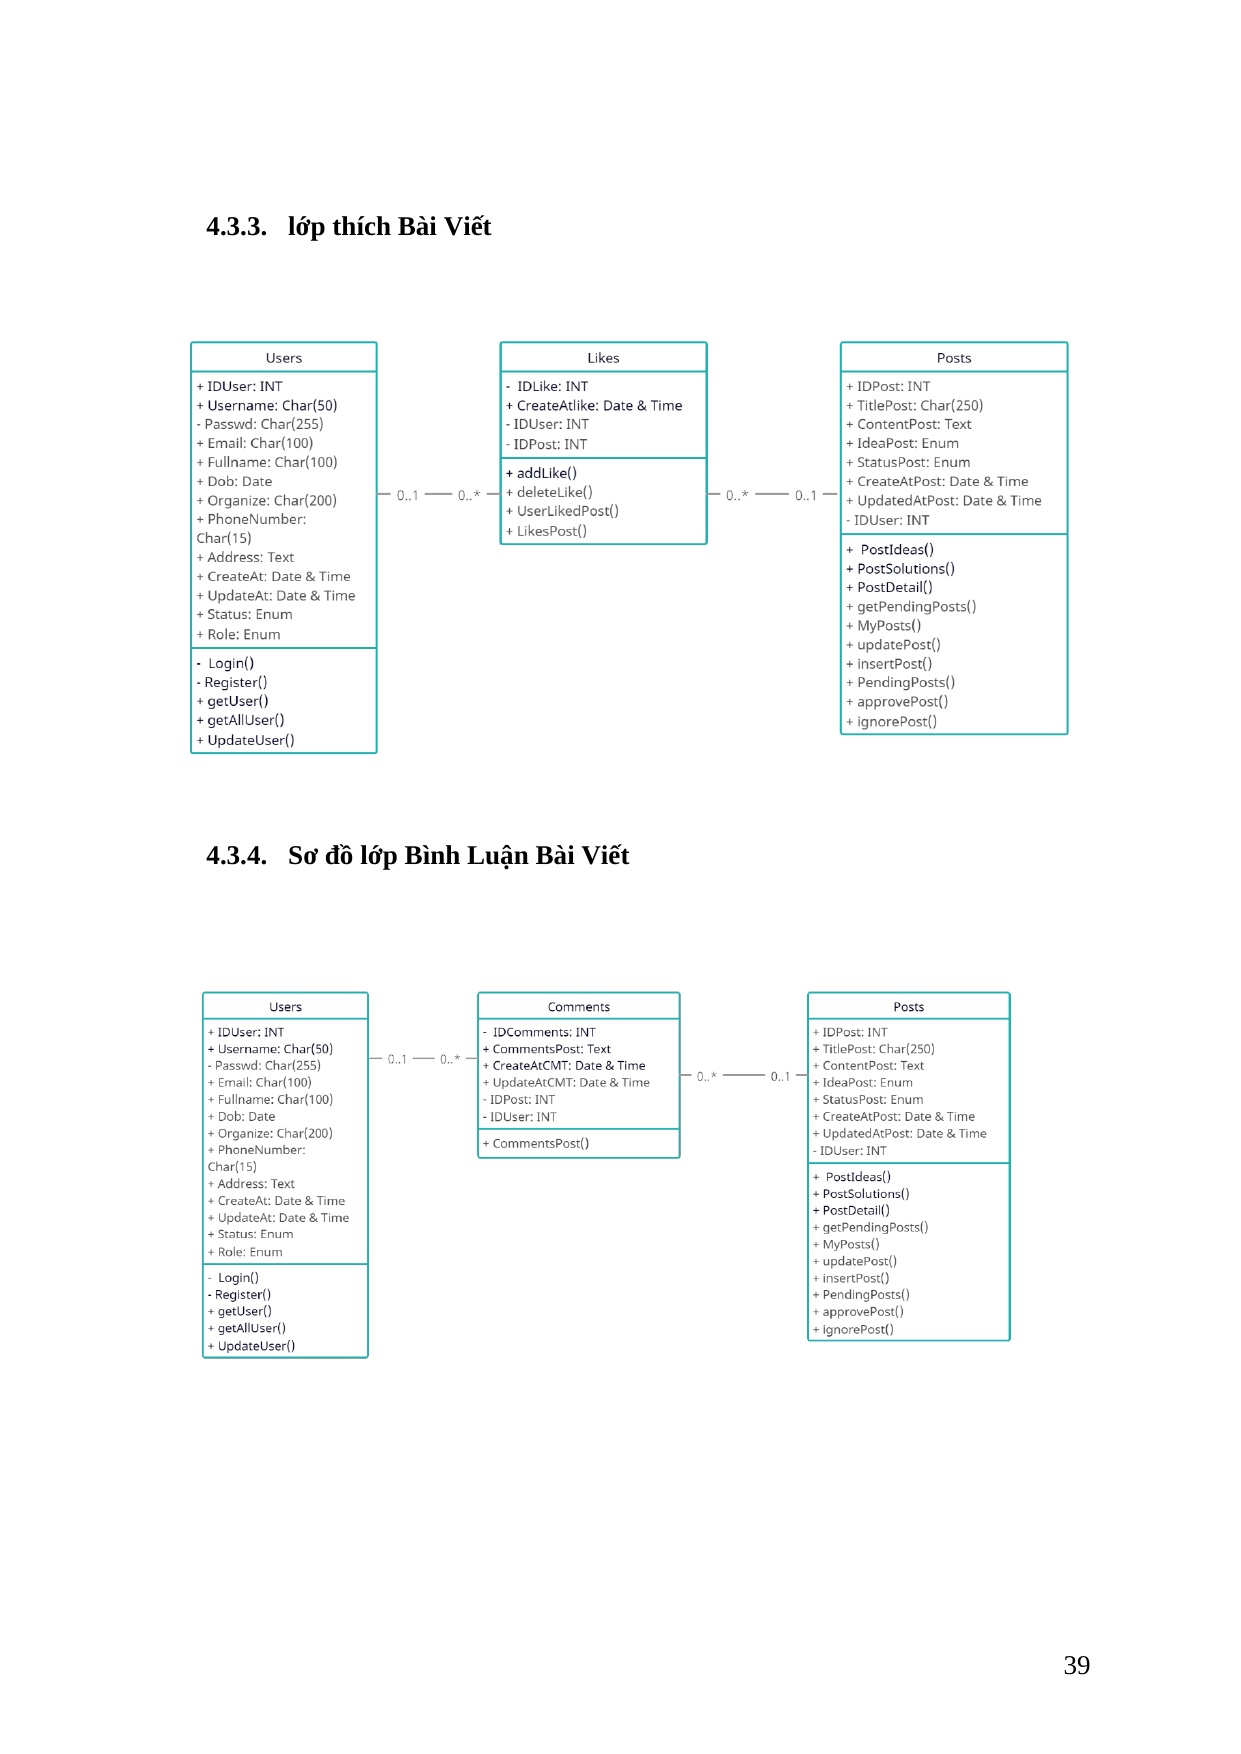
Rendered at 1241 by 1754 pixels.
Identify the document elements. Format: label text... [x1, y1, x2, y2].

list lớp thích Bài Viết [206, 210, 1090, 241]
picture [150, 899, 1090, 1376]
list Sơ đồ lớp Bình Luận Bài Viết [206, 839, 1090, 870]
picture [150, 270, 1088, 801]
